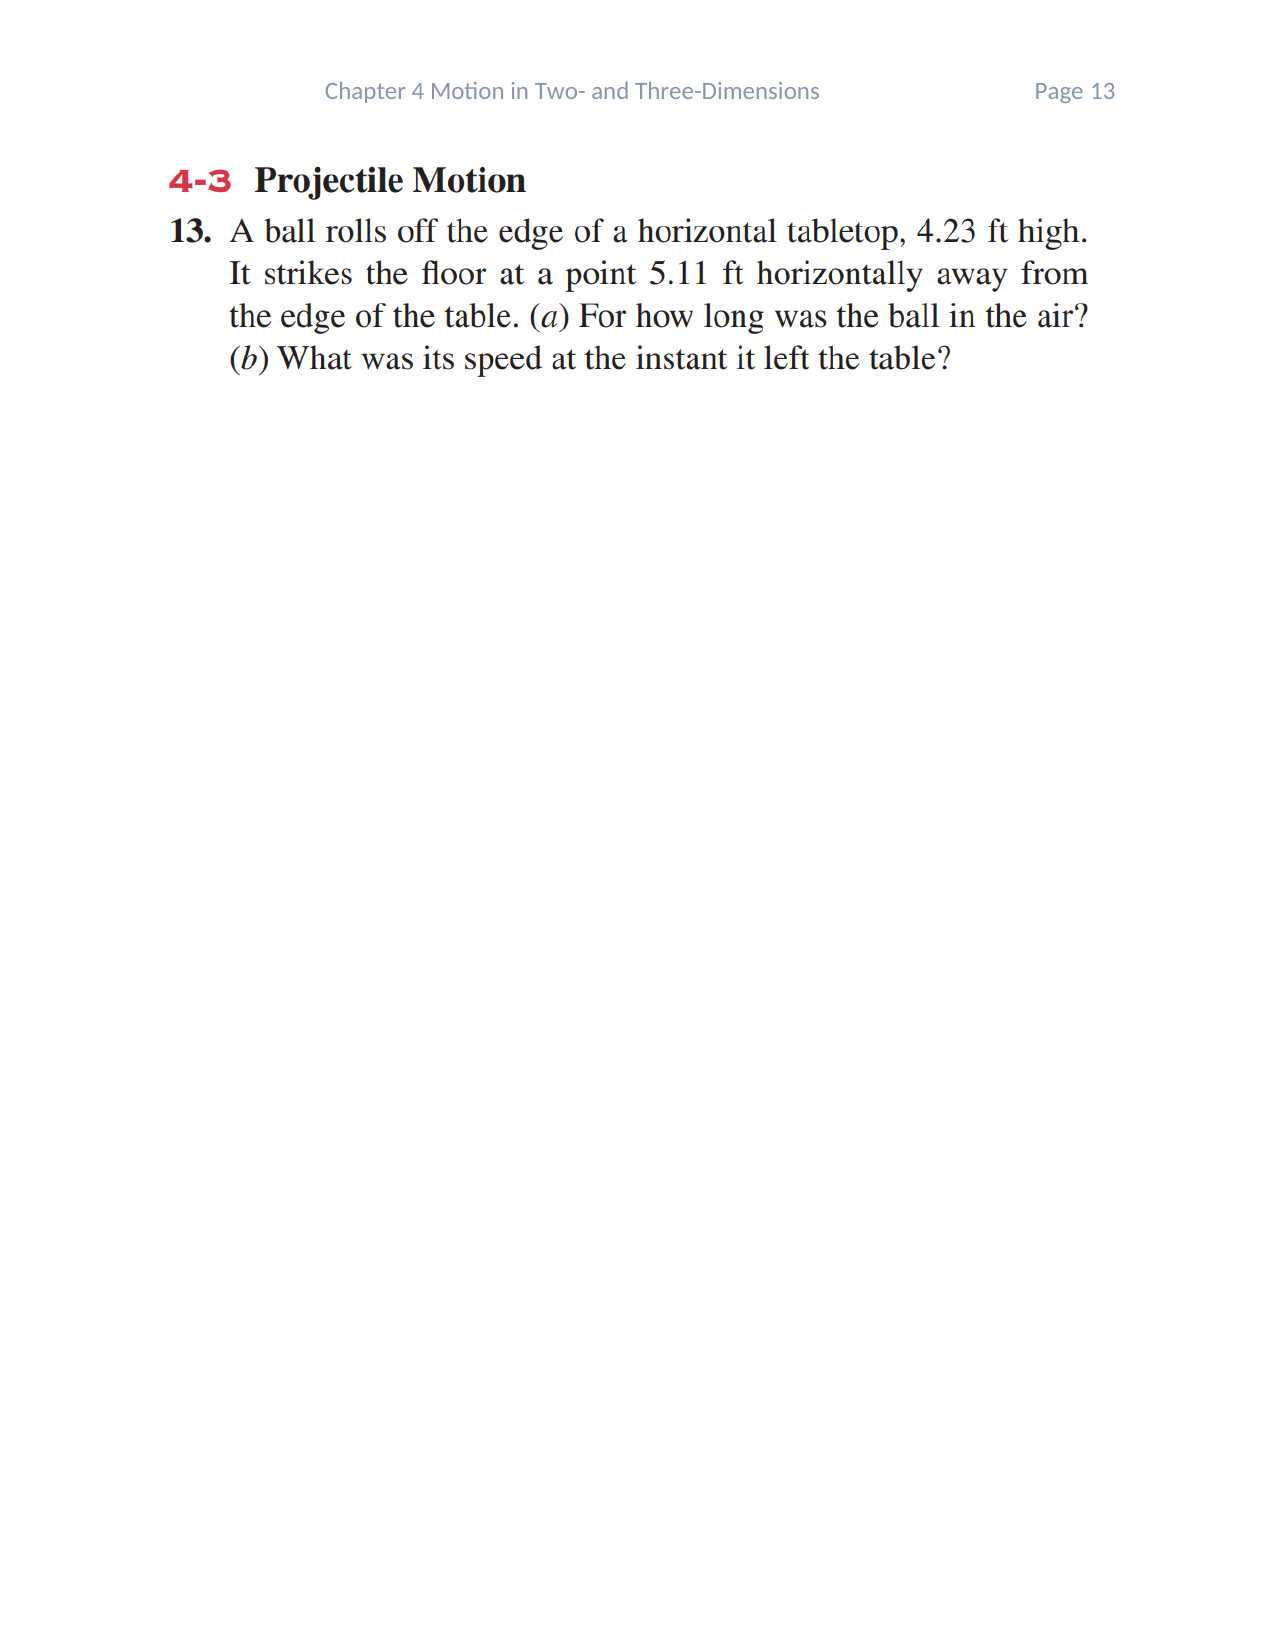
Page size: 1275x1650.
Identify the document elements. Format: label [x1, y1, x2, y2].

picture [135, 150, 1110, 381]
